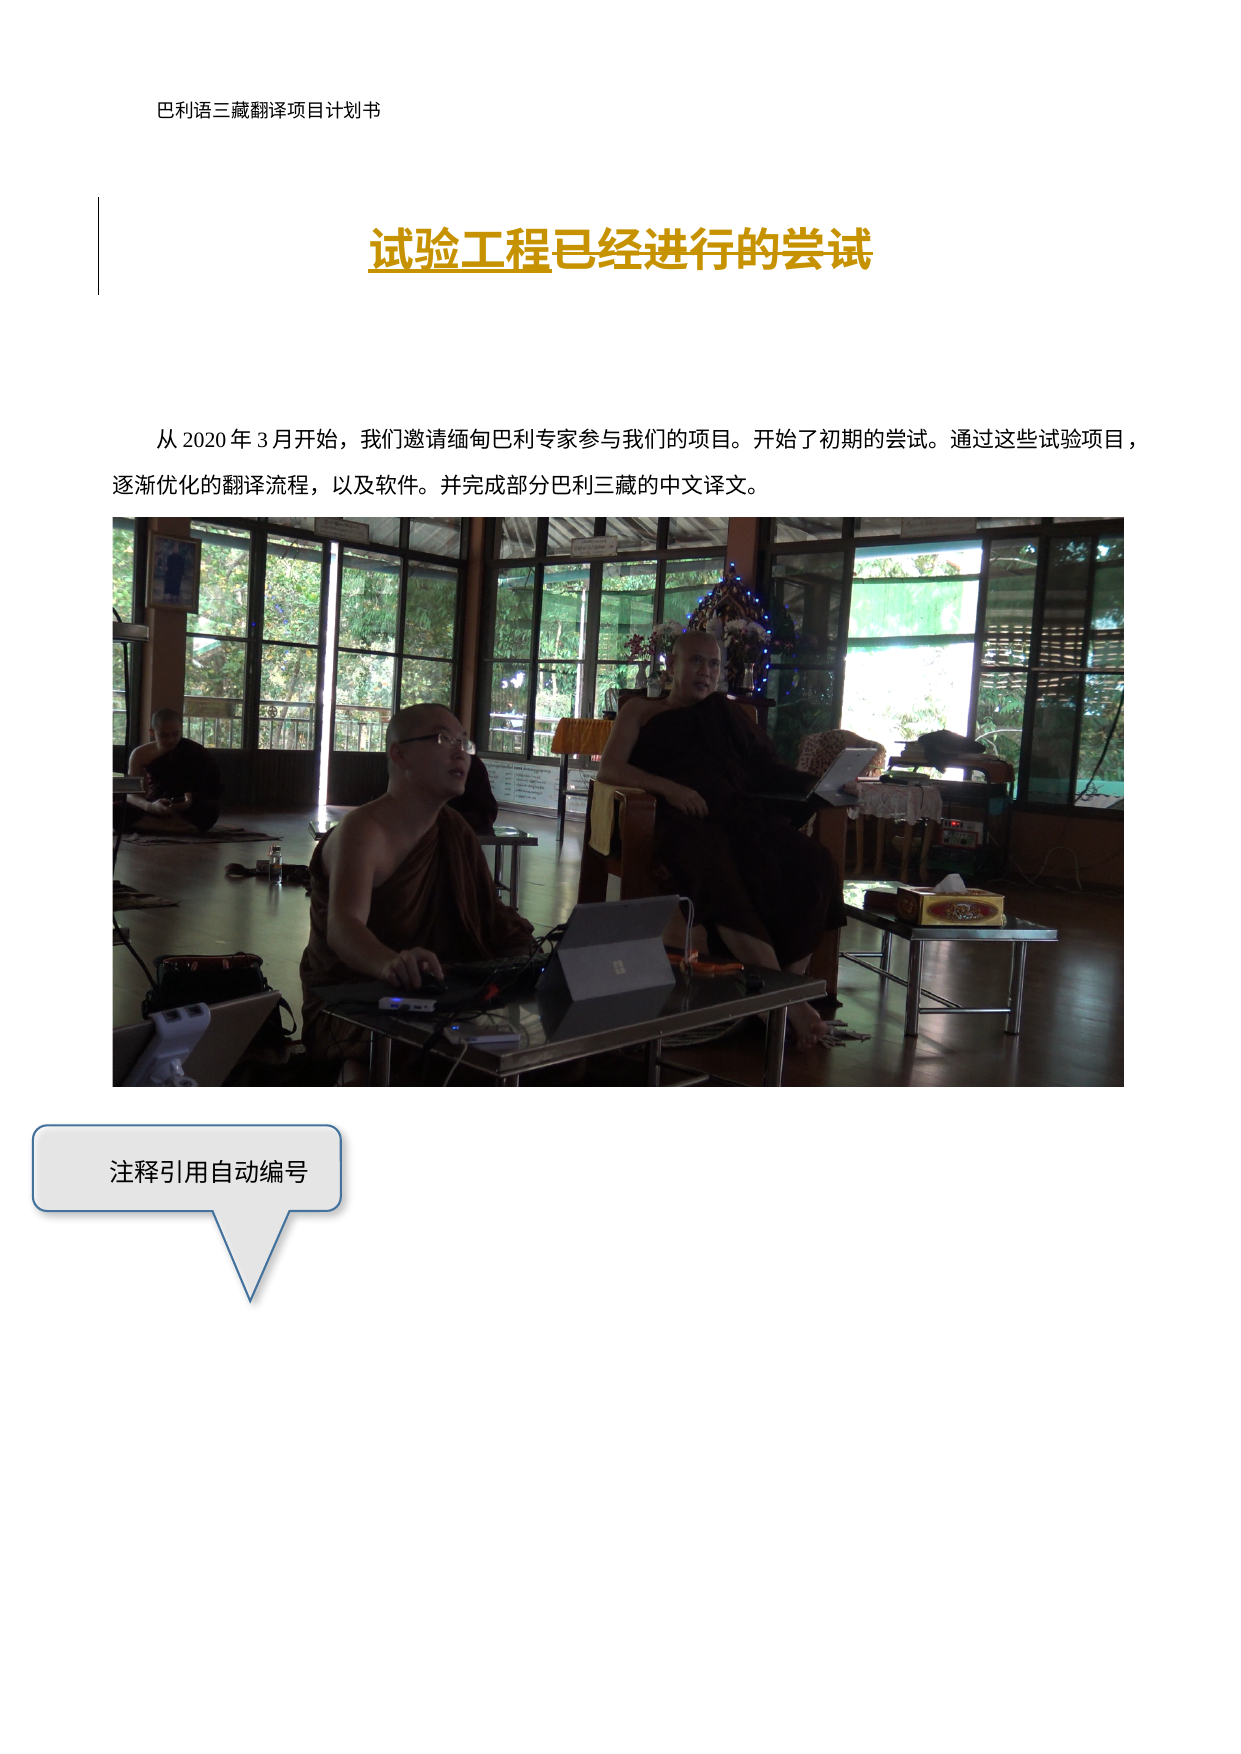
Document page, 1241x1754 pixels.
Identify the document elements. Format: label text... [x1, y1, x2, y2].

picture [112, 517, 1124, 1087]
text 从2020年3月开始，我们邀请缅甸巴利专家参与我们的项目。开始了初期的尝试。通过这些试验项目，逐渐优化的翻译流程，以及软件。并完成部分巴利三藏的中文译文。 [112, 422, 1128, 500]
